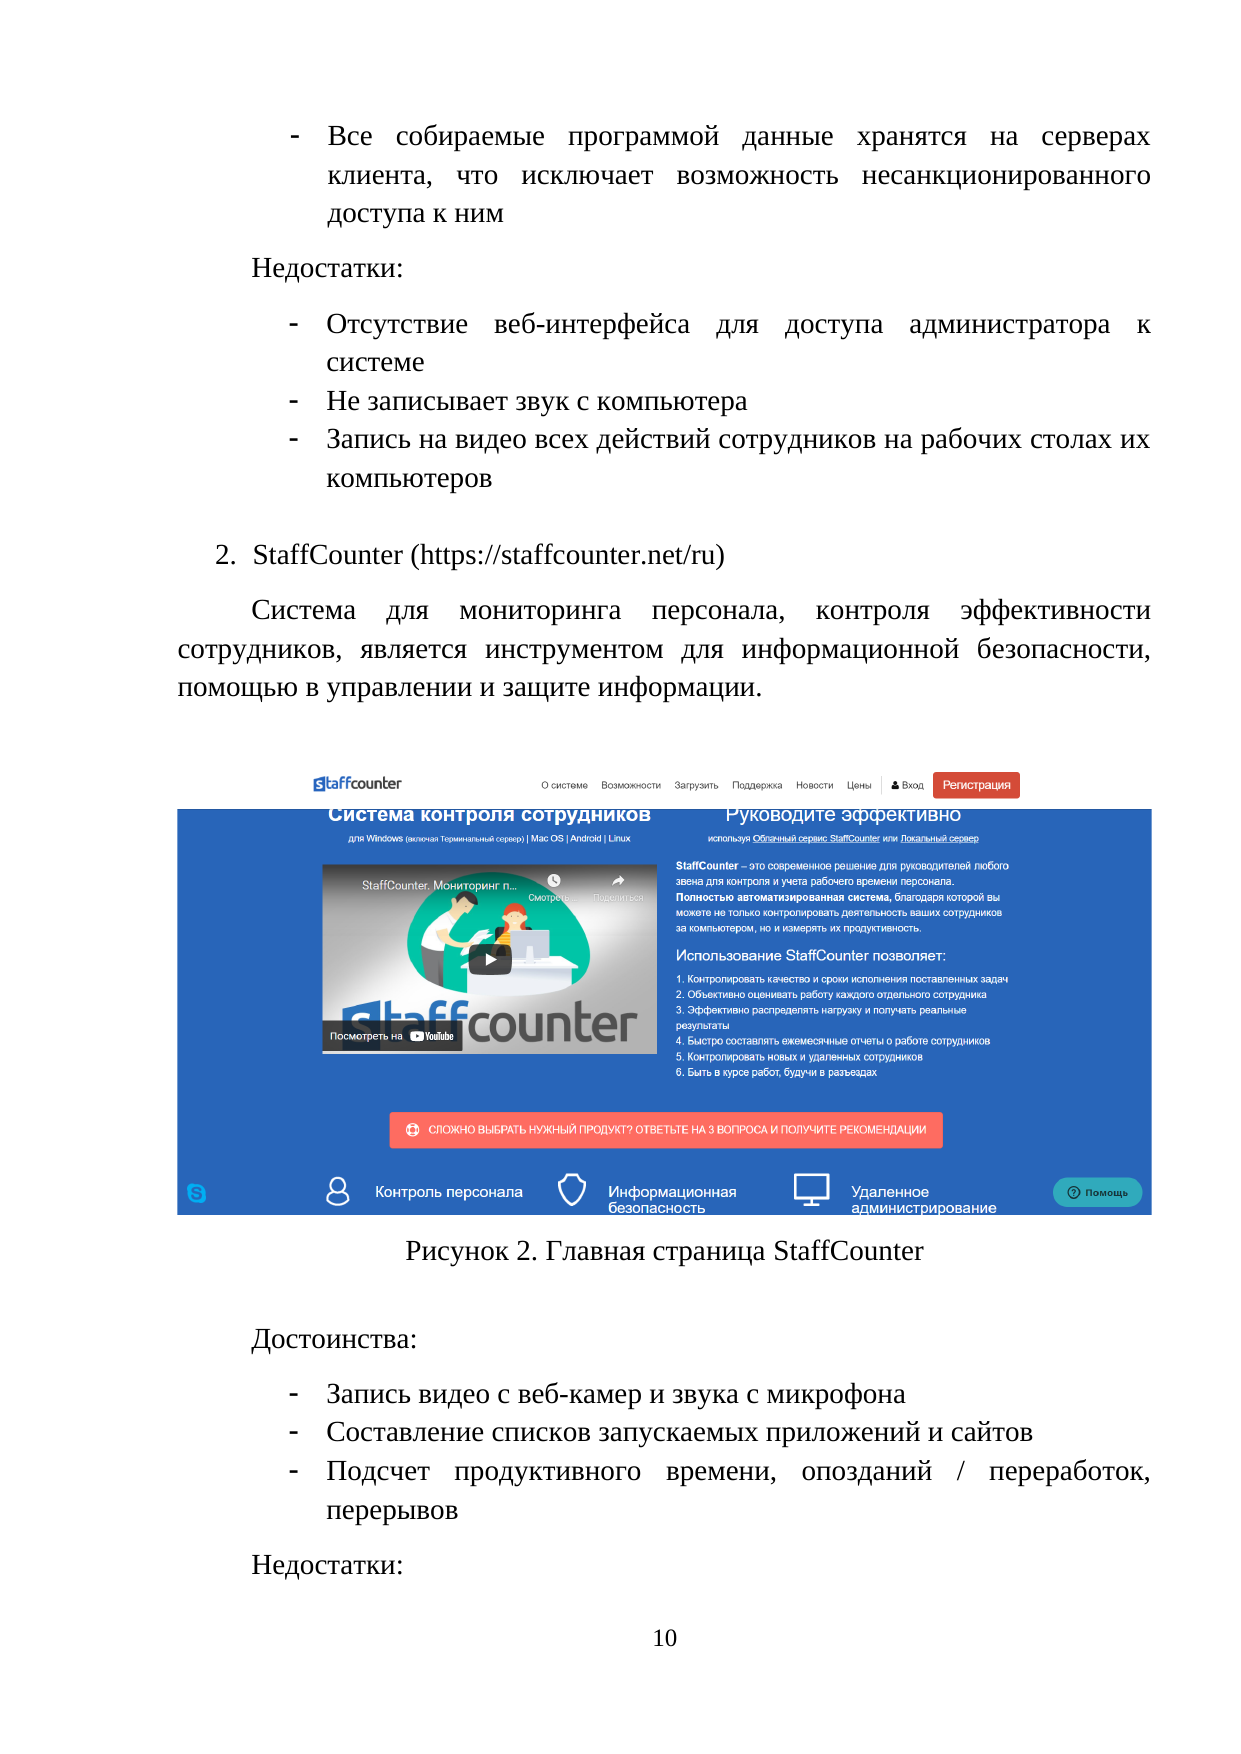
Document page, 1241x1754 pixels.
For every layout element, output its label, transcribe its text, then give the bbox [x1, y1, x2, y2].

list Все собираемые программой данные хранятся на серверах клиента, что исключает возможность несанкционированного доступа к ним [290, 118, 1152, 229]
list Не записывает звук с компьютера [288, 383, 1152, 417]
list Отсутствие веб-интерфейса для доступа администратора к системе [288, 306, 1152, 378]
list Запись на видео всех действий сотрудников на рабочих столах их компьютеров [288, 422, 1152, 494]
picture [177, 760, 1152, 1215]
text Достоинства: [177, 1321, 1152, 1354]
list Подсчет продуктивного времени, опозданий / переработок, перерывов [288, 1453, 1152, 1525]
text Рисунок 2. Главная страница StaffCounter [177, 1233, 1152, 1267]
list StaffCounter (https://staffcounter.net/ru) [215, 537, 1152, 571]
list Составление списков запускаемых приложений и сайтов [288, 1414, 1152, 1448]
text Недостатки: [177, 1547, 1152, 1581]
text Система для мониторинга персонала, контроля эффективности сотрудников, является инструментом для информационной безопасности, помощью в управлении и защите информации. [177, 592, 1152, 703]
list Запись видео с веб-камер и звука с микрофона [288, 1376, 1152, 1409]
text Недостатки: [177, 251, 1152, 284]
